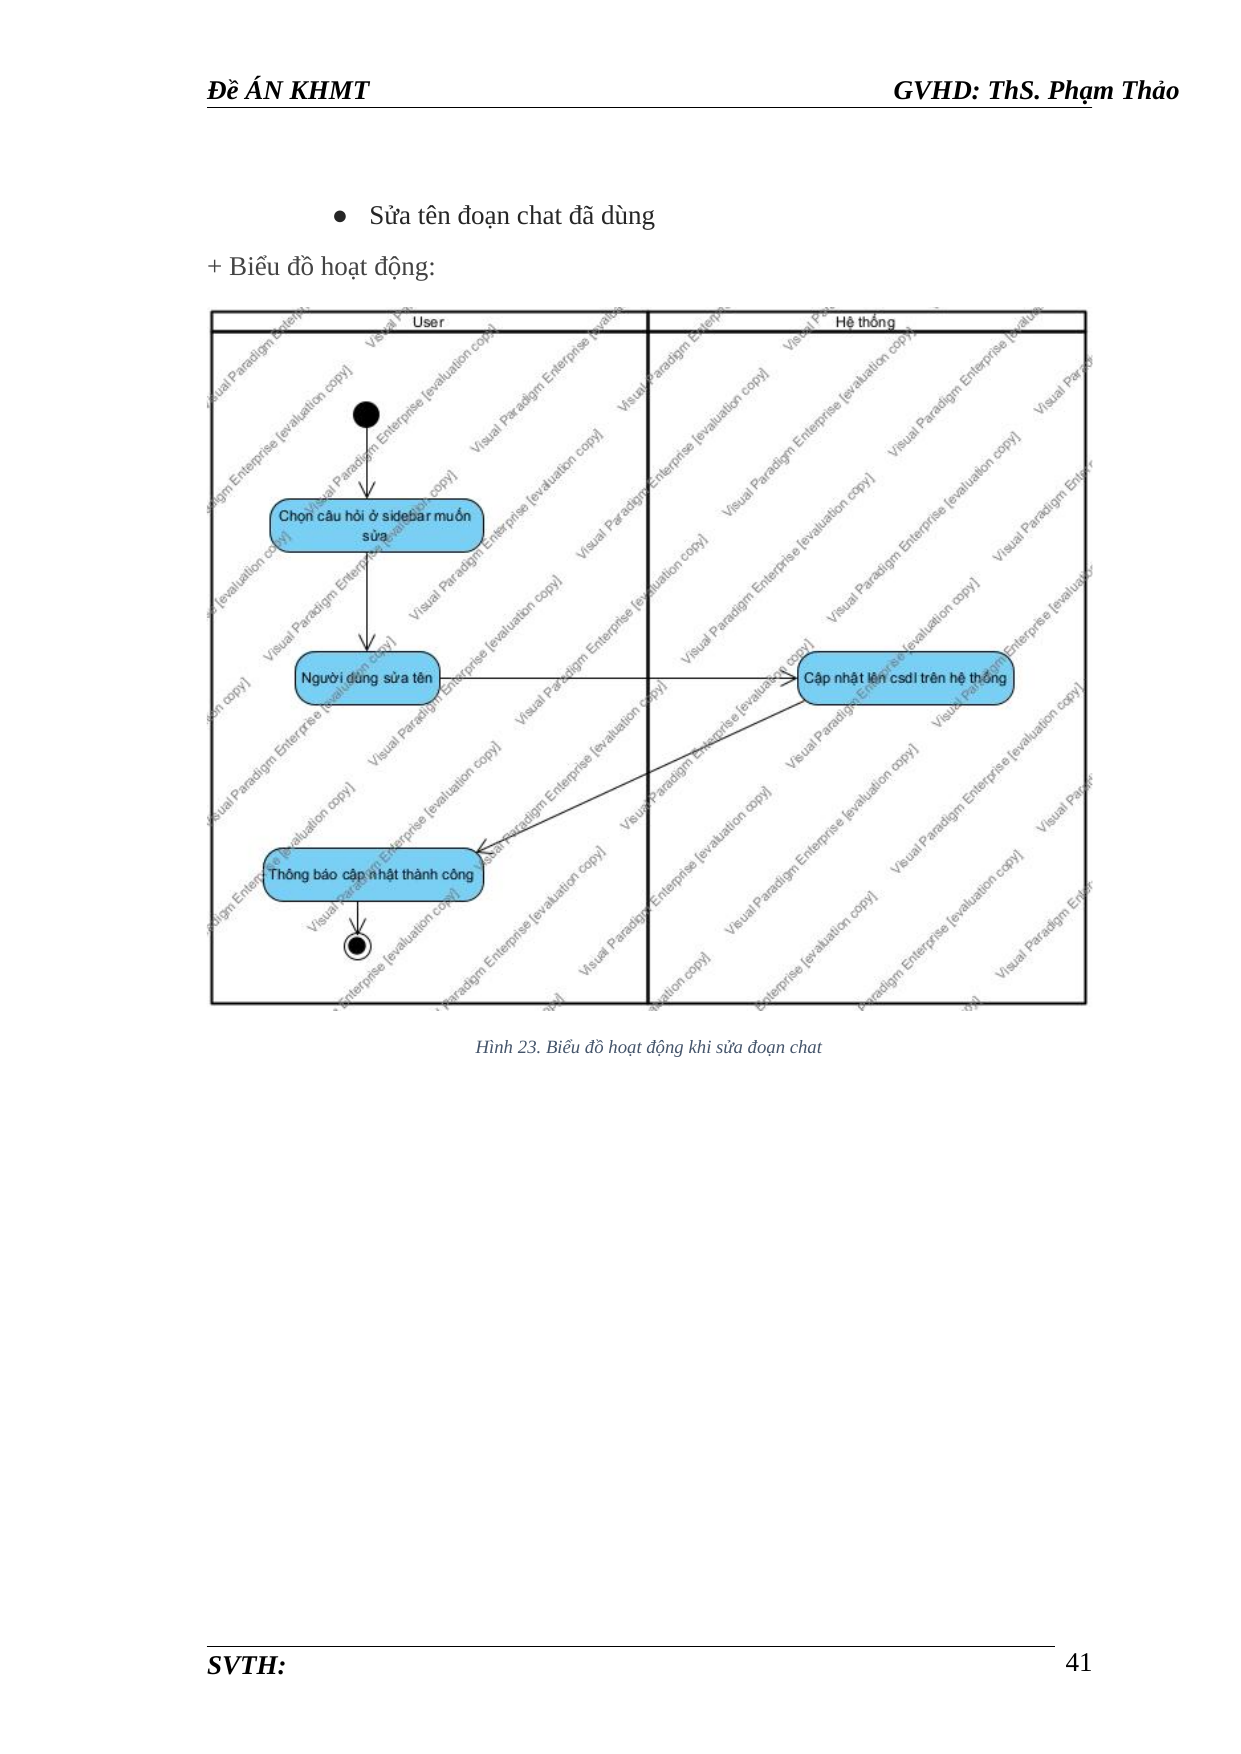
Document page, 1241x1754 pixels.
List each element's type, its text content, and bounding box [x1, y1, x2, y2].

list Sửa tên đoạn chat đã dùng [332, 199, 1092, 230]
picture [206, 307, 1093, 1011]
text Hình 23. Biểu đồ hoạt động khi sửa đoạn chat [207, 1036, 1092, 1058]
text + Biểu đồ hoạt động: [207, 250, 1092, 281]
